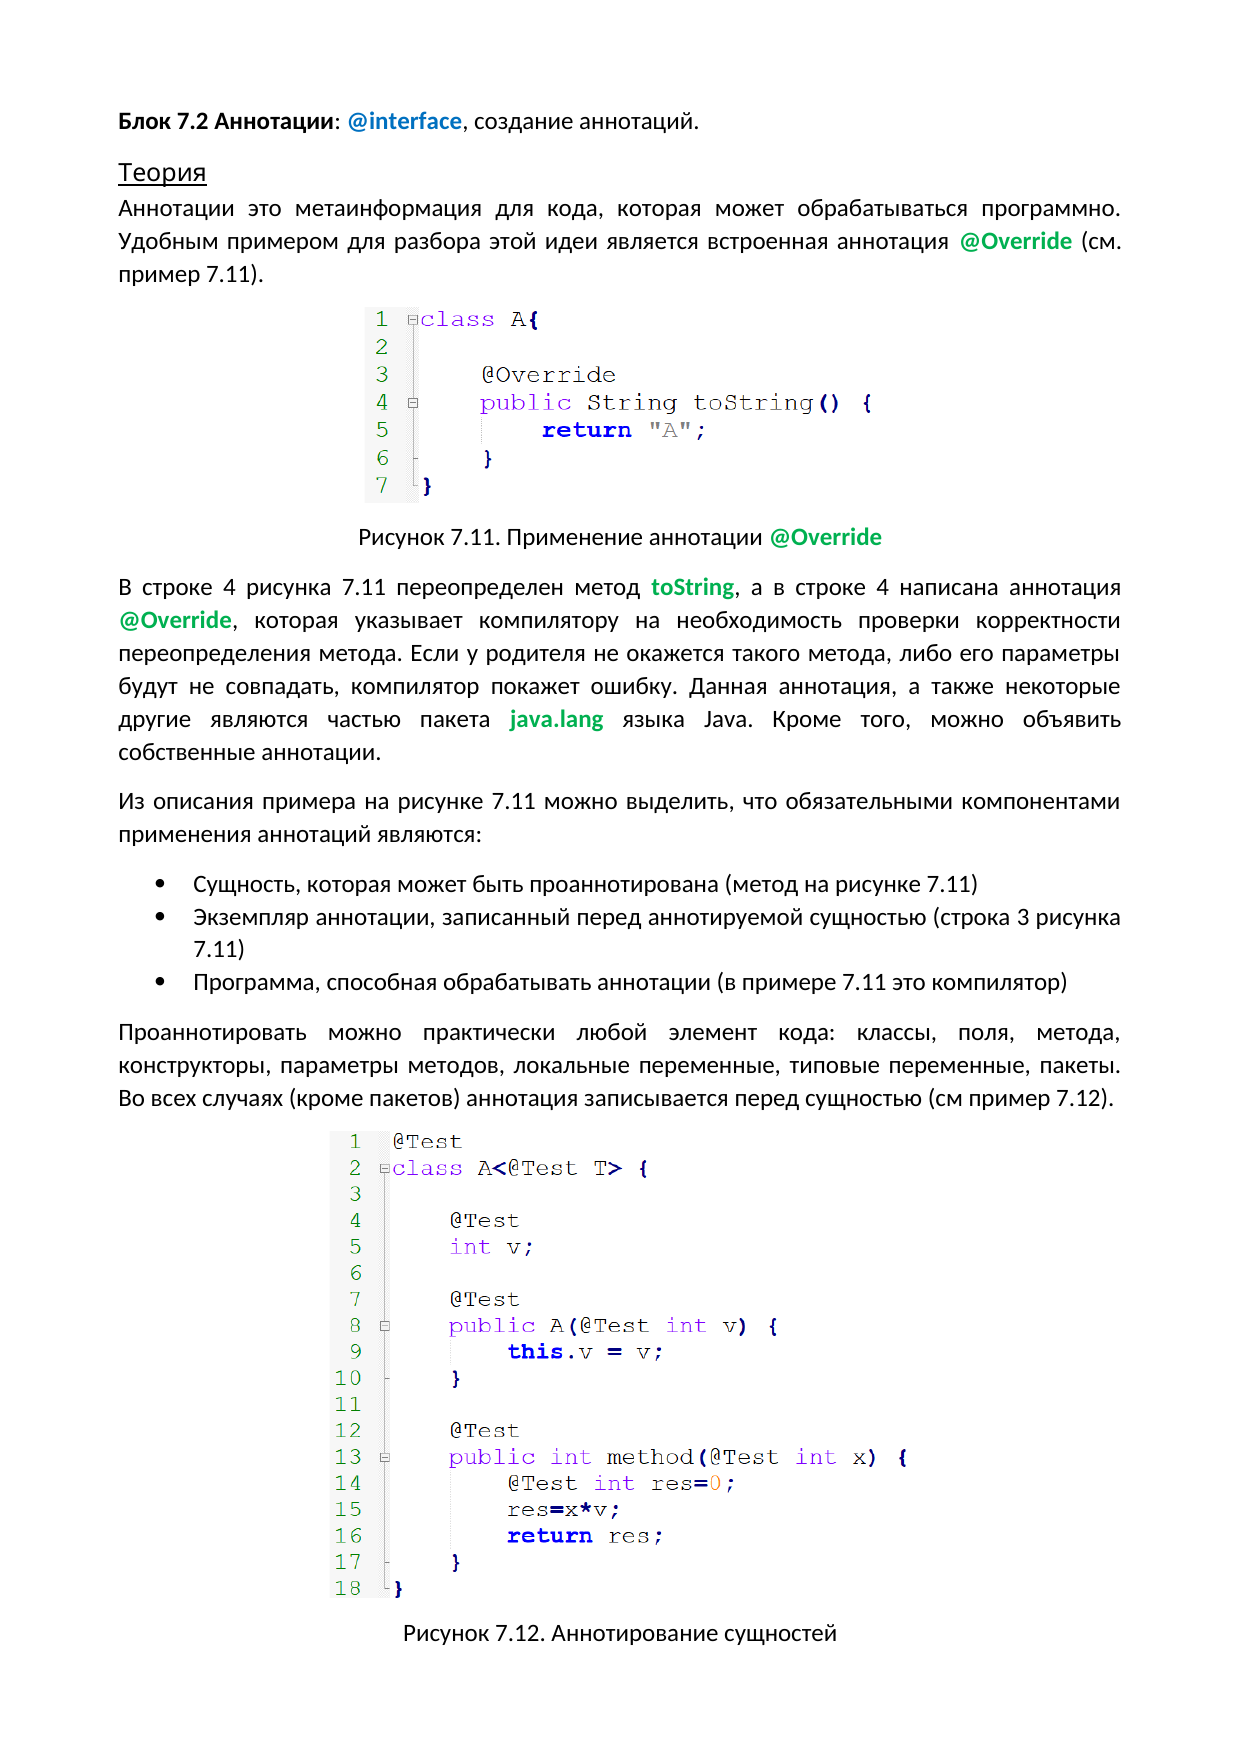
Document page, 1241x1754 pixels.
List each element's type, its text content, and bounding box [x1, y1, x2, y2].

text Из описания примера на рисунке 7.11 можно выделить, что обязательными компонентами применения аннотаций являются: [118, 785, 1122, 849]
list Экземпляр аннотации, записанный перед аннотируемой сущностью (строка 3 рисунка 7.11) [156, 901, 1122, 964]
picture [364, 307, 876, 503]
text Аннотации это метаинформация для кода, которая может обрабатываться программно. Удобным примером для разбора этой идеи является встроенная аннотация @Override (см. пример 7.11). [118, 192, 1122, 288]
picture [329, 1131, 911, 1598]
subtitle Теория [118, 155, 1122, 189]
text Рисунок 7.12. Аннотирование сущностей [118, 1617, 1122, 1647]
text В строке 4 рисунка 7.11 переопределен метод toString, а в строке 4 написана аннотация @Override, которая указывает компилятору на необходимость проверки корректности переопределения метода. Если у родителя не окажется такого метода, либо его параметры будут не совпадать, компилятор покажет ошибку. Данная аннотация, а также некоторые другие являются частью пакета java.lang языка Java. Кроме того, можно объявить собственные аннотации. [118, 571, 1122, 766]
text Блок 7.2 Аннотации: @interface, создание аннотаций. [118, 106, 1122, 136]
list Программа, способная обрабатывать аннотации (в примере 7.11 это компилятор) [156, 966, 1122, 997]
text Рисунок 7.11. Применение аннотации @Override [118, 521, 1122, 552]
list Сущность, которая может быть проаннотирована (метод на рисунке 7.11) [156, 868, 1122, 898]
text Проаннотировать можно практически любой элемент кода: классы, поля, метода, конструкторы, параметры методов, локальные переменные, типовые переменные, пакеты. Во всех случаях (кроме пакетов) аннотация записывается перед сущностью (см пример 7.12). [118, 1016, 1122, 1112]
